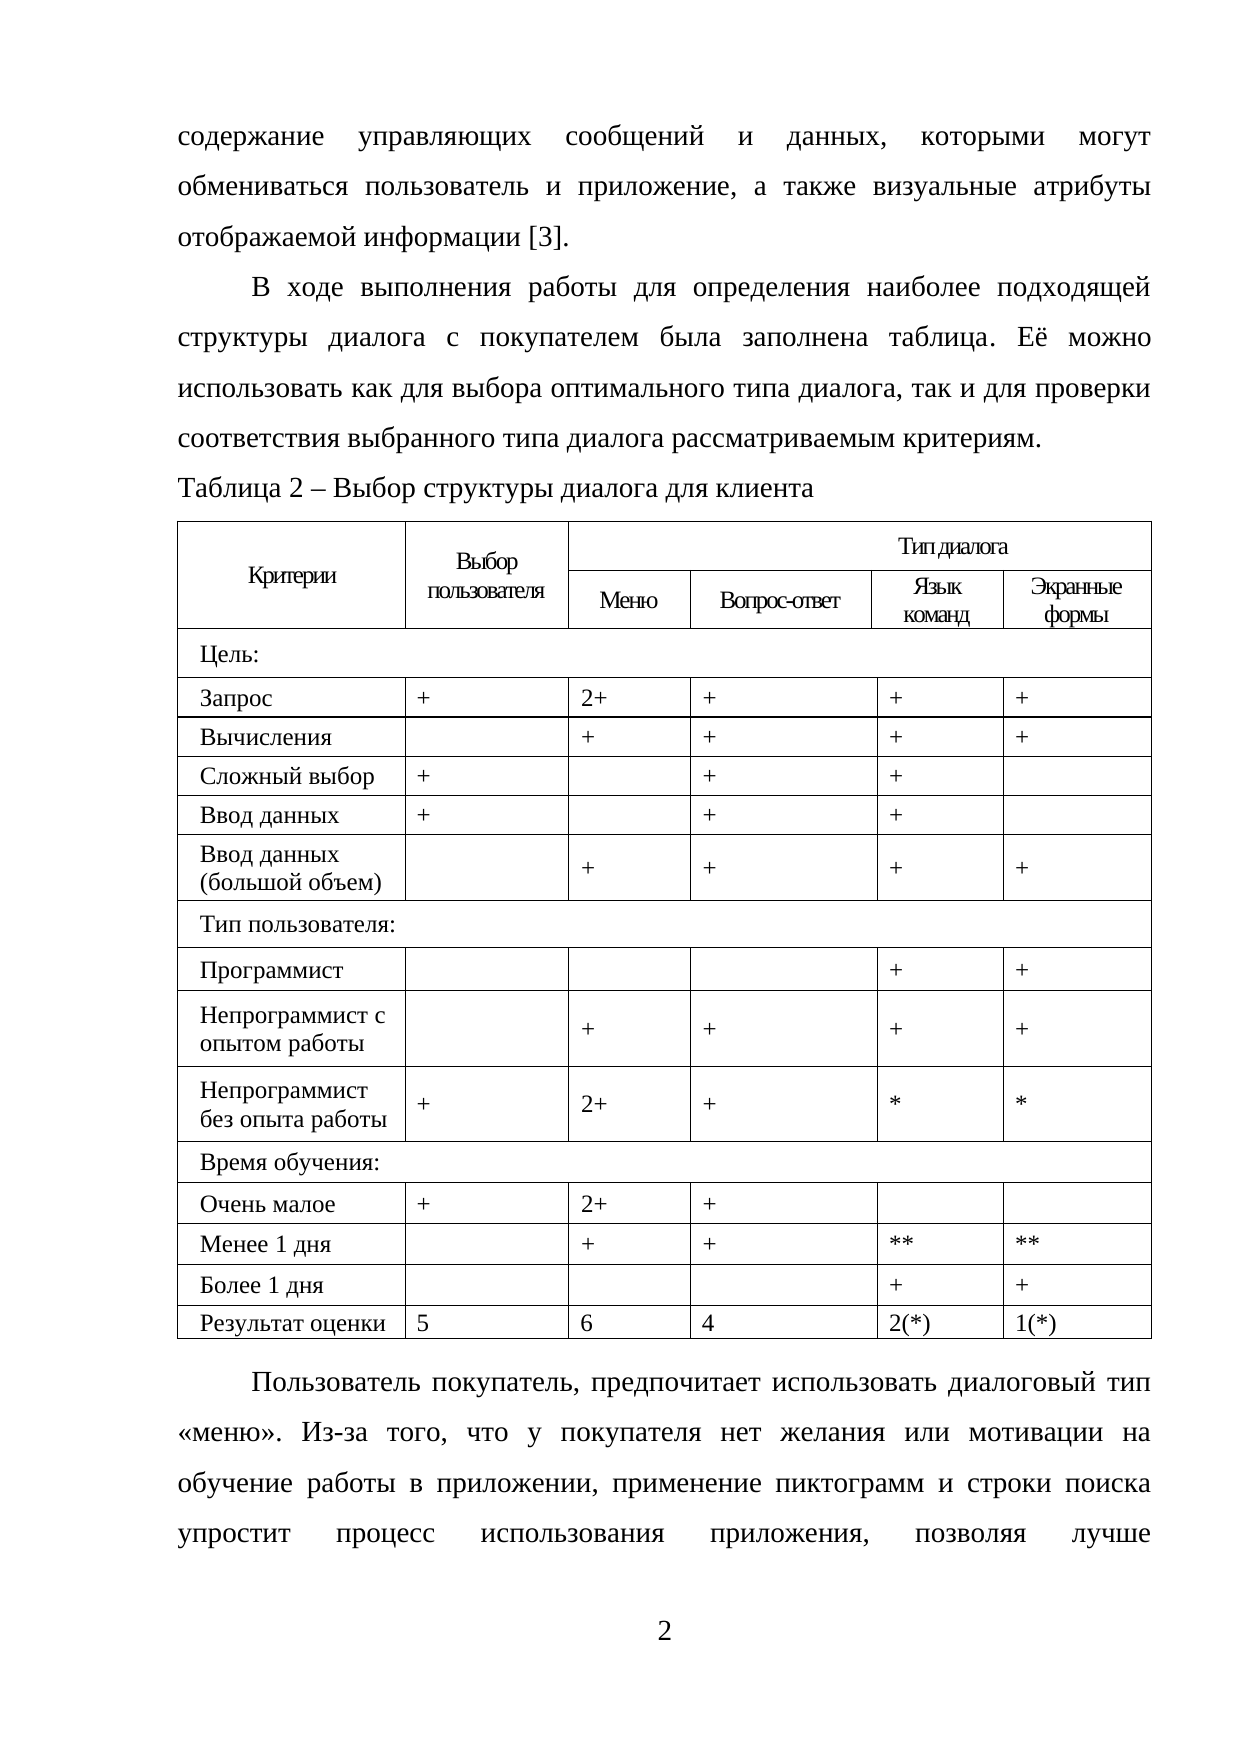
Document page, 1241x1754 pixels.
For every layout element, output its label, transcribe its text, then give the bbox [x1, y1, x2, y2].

table_cell Вопрос-ответ [691, 571, 871, 628]
table_cell [569, 1265, 690, 1305]
table_cell + [569, 991, 690, 1066]
table_cell + [878, 796, 1003, 834]
table_cell + [878, 835, 1003, 900]
table_cell [406, 948, 568, 990]
table_cell 2+ [569, 1183, 690, 1223]
table_cell + [406, 757, 568, 795]
table_cell [691, 948, 877, 990]
table_cell + [691, 1224, 877, 1264]
table_cell Очень малое [178, 1183, 405, 1223]
table_cell [406, 1224, 568, 1264]
table_cell + [878, 1265, 1003, 1305]
table_cell Ввод данных [178, 796, 405, 834]
table_cell + [691, 718, 877, 756]
table_cell + [406, 1067, 568, 1141]
table_cell * [1004, 1067, 1151, 1141]
table_header Выбор пользователя [406, 522, 568, 628]
table_cell 1(*) [1004, 1306, 1151, 1338]
table_cell Язык команд [872, 571, 1003, 628]
table_cell 2(*) [878, 1306, 1003, 1338]
table_cell [406, 718, 568, 756]
table_cell + [691, 678, 877, 716]
table_header Критерии [178, 522, 405, 628]
table_cell Меню [569, 571, 690, 628]
table_cell [691, 1265, 877, 1305]
table_cell Вычисления [178, 718, 405, 756]
table_cell Более 1 дня [178, 1265, 405, 1305]
table_cell [1004, 757, 1151, 795]
table_cell + [878, 718, 1003, 756]
text Таблица 2 – Выбор структуры диалога для клиента [177, 470, 1152, 504]
table_cell + [691, 796, 877, 834]
table_cell + [406, 1183, 568, 1223]
text В ходе выполнения работы для определения наиболее подходящей структуры диалога с покупателем была заполнена таблица. Её можно использовать как для выбора оптимального типа диалога, так и для проверки соответствия выбранного типа диалога рассматриваемым критериям. [177, 269, 1152, 453]
table_cell 5 [406, 1306, 568, 1338]
table_cell + [1004, 678, 1151, 716]
table_cell [1004, 1183, 1151, 1223]
table_cell Результат оценки [178, 1306, 405, 1338]
table_cell Тип пользователя: [178, 901, 1151, 947]
table_cell + [406, 678, 568, 716]
table_cell + [691, 1183, 877, 1223]
table_cell + [1004, 948, 1151, 990]
table_cell 2+ [569, 678, 690, 716]
table_cell [406, 1265, 568, 1305]
table_cell + [691, 991, 877, 1066]
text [177, 1364, 1152, 1548]
table_cell Непрограммист без опыта работы [178, 1067, 405, 1141]
table_cell + [691, 757, 877, 795]
table_cell Цель: [178, 629, 1151, 677]
table_cell [878, 1183, 1003, 1223]
table_cell * [878, 1067, 1003, 1141]
table_cell + [878, 678, 1003, 716]
table_cell Сложный выбор [178, 757, 405, 795]
table_cell Ввод данных (большой объем) [178, 835, 405, 900]
table_cell ** [878, 1224, 1003, 1264]
table_cell Непрограммист с опытом работы [178, 991, 405, 1066]
table_cell 4 [691, 1306, 877, 1338]
table_cell [406, 991, 568, 1066]
table_cell Запрос [178, 678, 405, 716]
table_cell Время обучения: [178, 1142, 1151, 1182]
table_cell + [878, 948, 1003, 990]
table_cell Менее 1 дня [178, 1224, 405, 1264]
table_cell 2+ [569, 1067, 690, 1141]
table_cell + [569, 835, 690, 900]
table_cell + [1004, 718, 1151, 756]
table_cell ** [1004, 1224, 1151, 1264]
table_cell [406, 835, 568, 900]
table_cell Экранные формы [1004, 571, 1151, 628]
table_cell [569, 757, 690, 795]
table_cell + [569, 1224, 690, 1264]
table_header Тип диалога [569, 522, 1151, 570]
table_cell + [878, 757, 1003, 795]
table_cell + [1004, 1265, 1151, 1305]
table_cell [569, 948, 690, 990]
table_cell + [406, 796, 568, 834]
table_cell + [878, 991, 1003, 1066]
table_cell [569, 796, 690, 834]
table_cell 6 [569, 1306, 690, 1338]
table_cell + [691, 1067, 877, 1141]
table_cell Программист [178, 948, 405, 990]
table_cell + [1004, 991, 1151, 1066]
table_cell [1004, 796, 1151, 834]
table_cell + [569, 718, 690, 756]
table_cell + [691, 835, 877, 900]
table_cell + [1004, 835, 1151, 900]
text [177, 118, 1152, 252]
